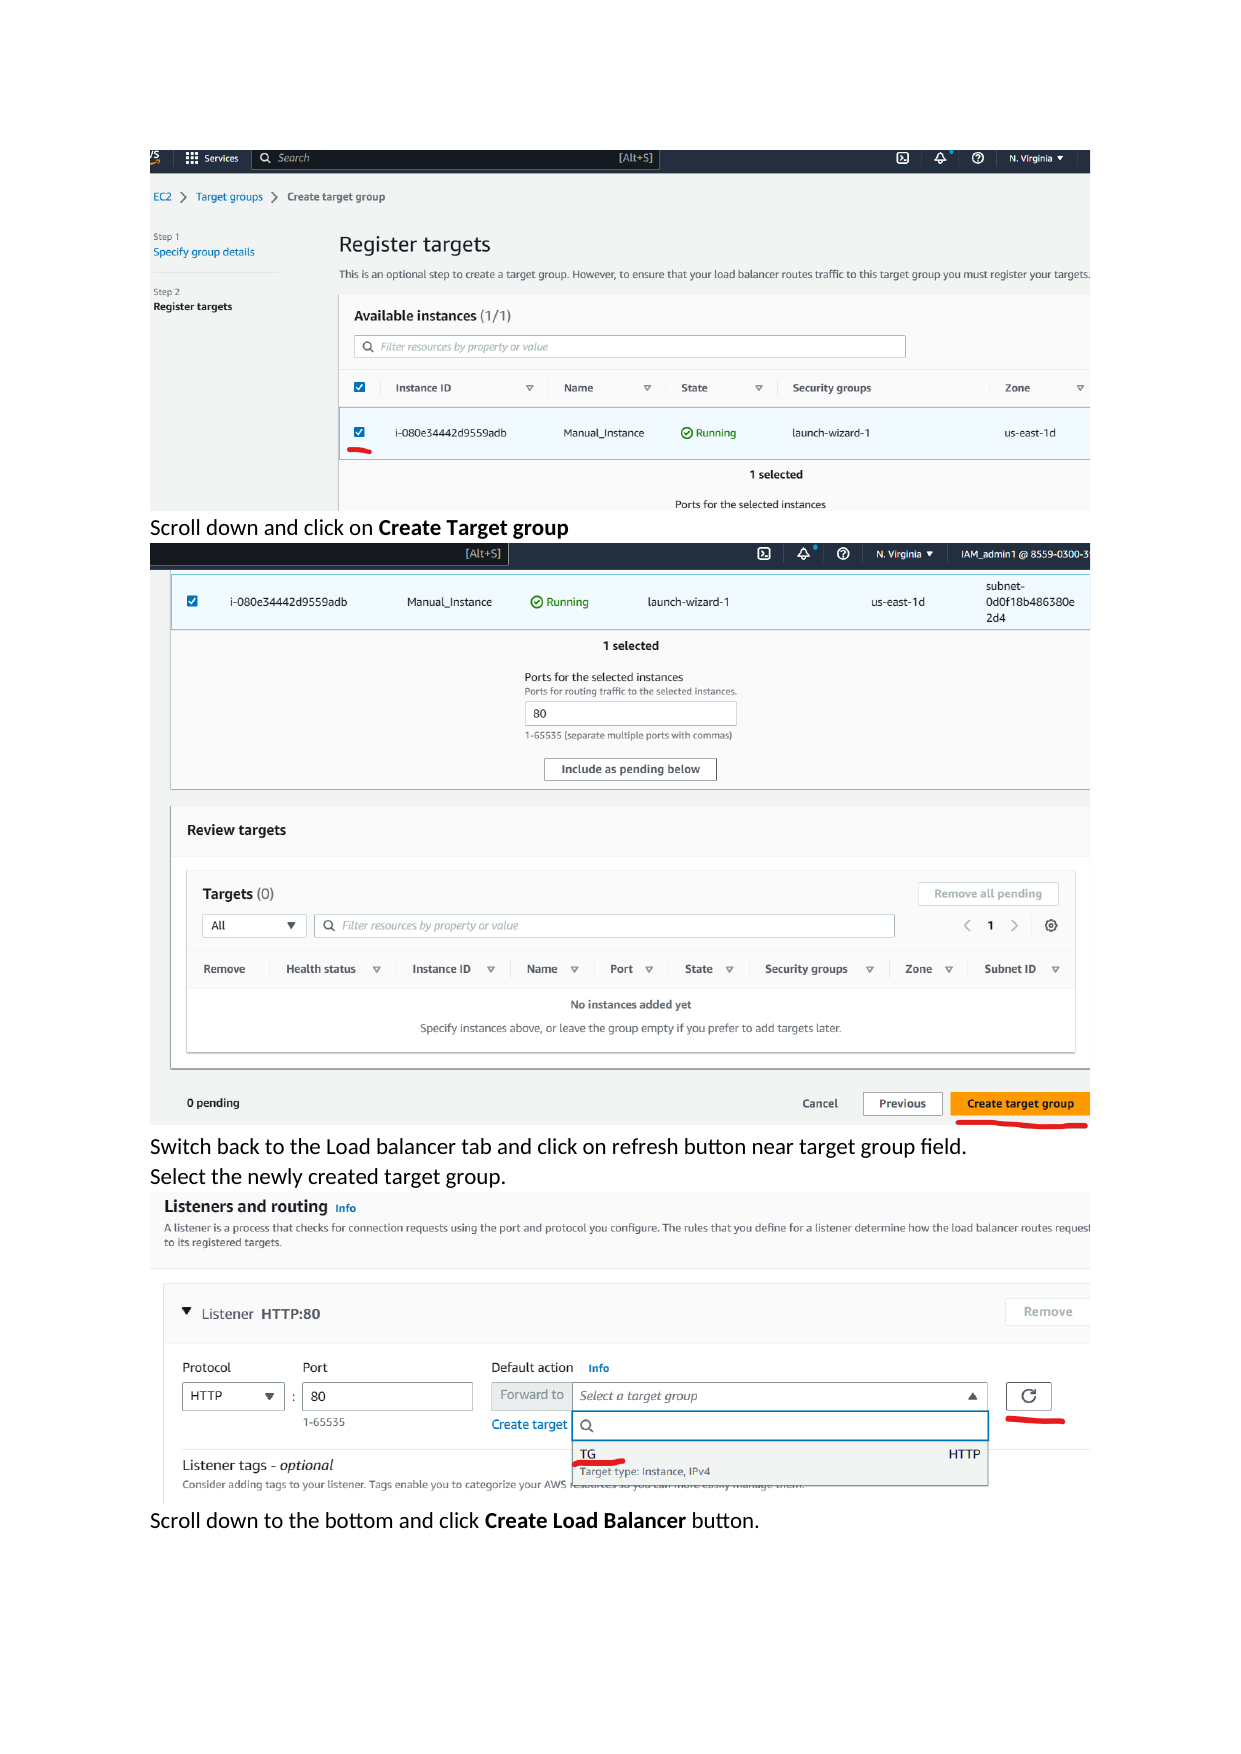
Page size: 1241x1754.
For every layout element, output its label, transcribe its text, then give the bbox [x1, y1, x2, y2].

picture [150, 543, 1091, 1130]
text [150, 1504, 1090, 1534]
picture [150, 1192, 1091, 1504]
picture [150, 150, 1091, 511]
